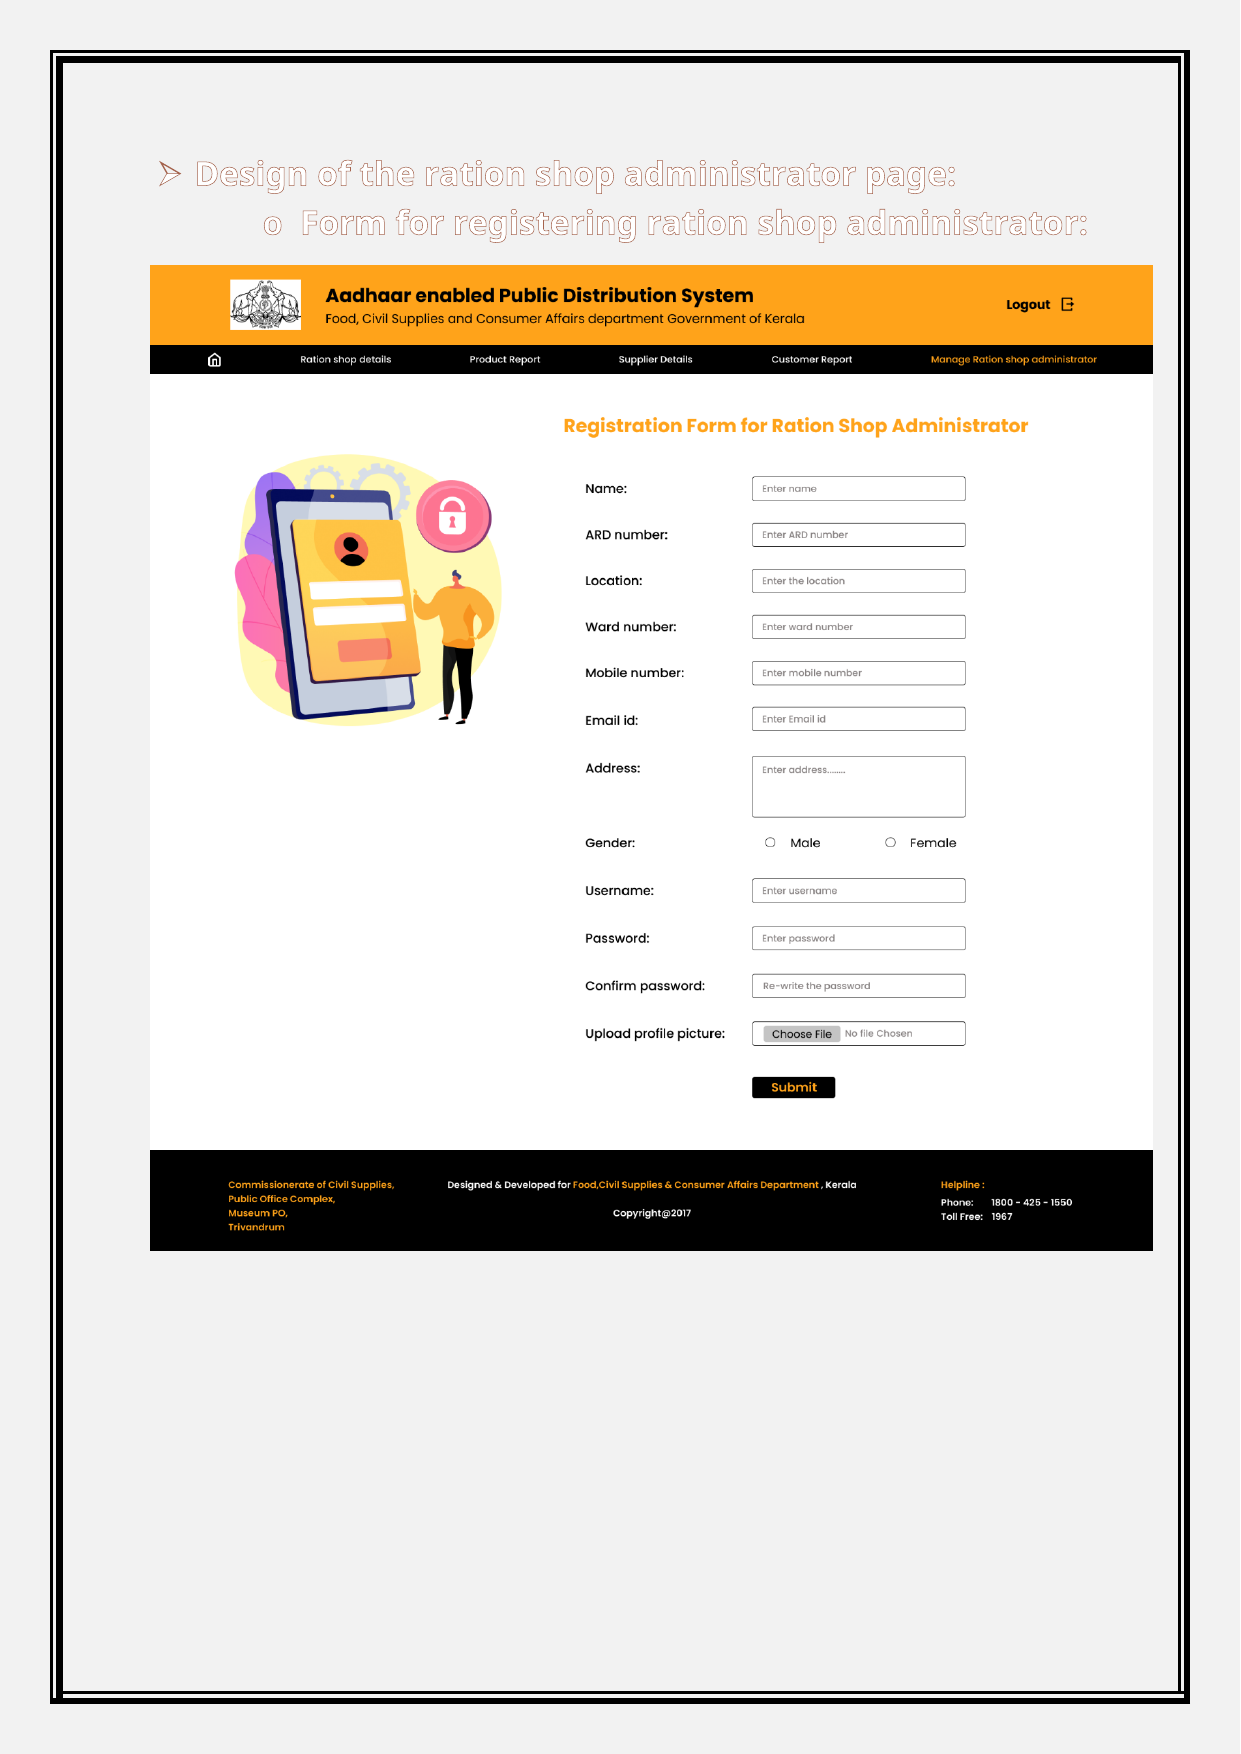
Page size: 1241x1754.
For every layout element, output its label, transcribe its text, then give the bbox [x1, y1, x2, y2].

picture [150, 265, 1153, 1251]
list Design of the ration shop administrator page: [157, 150, 1090, 195]
list Form for registering ration shop administrator: [262, 199, 1090, 245]
